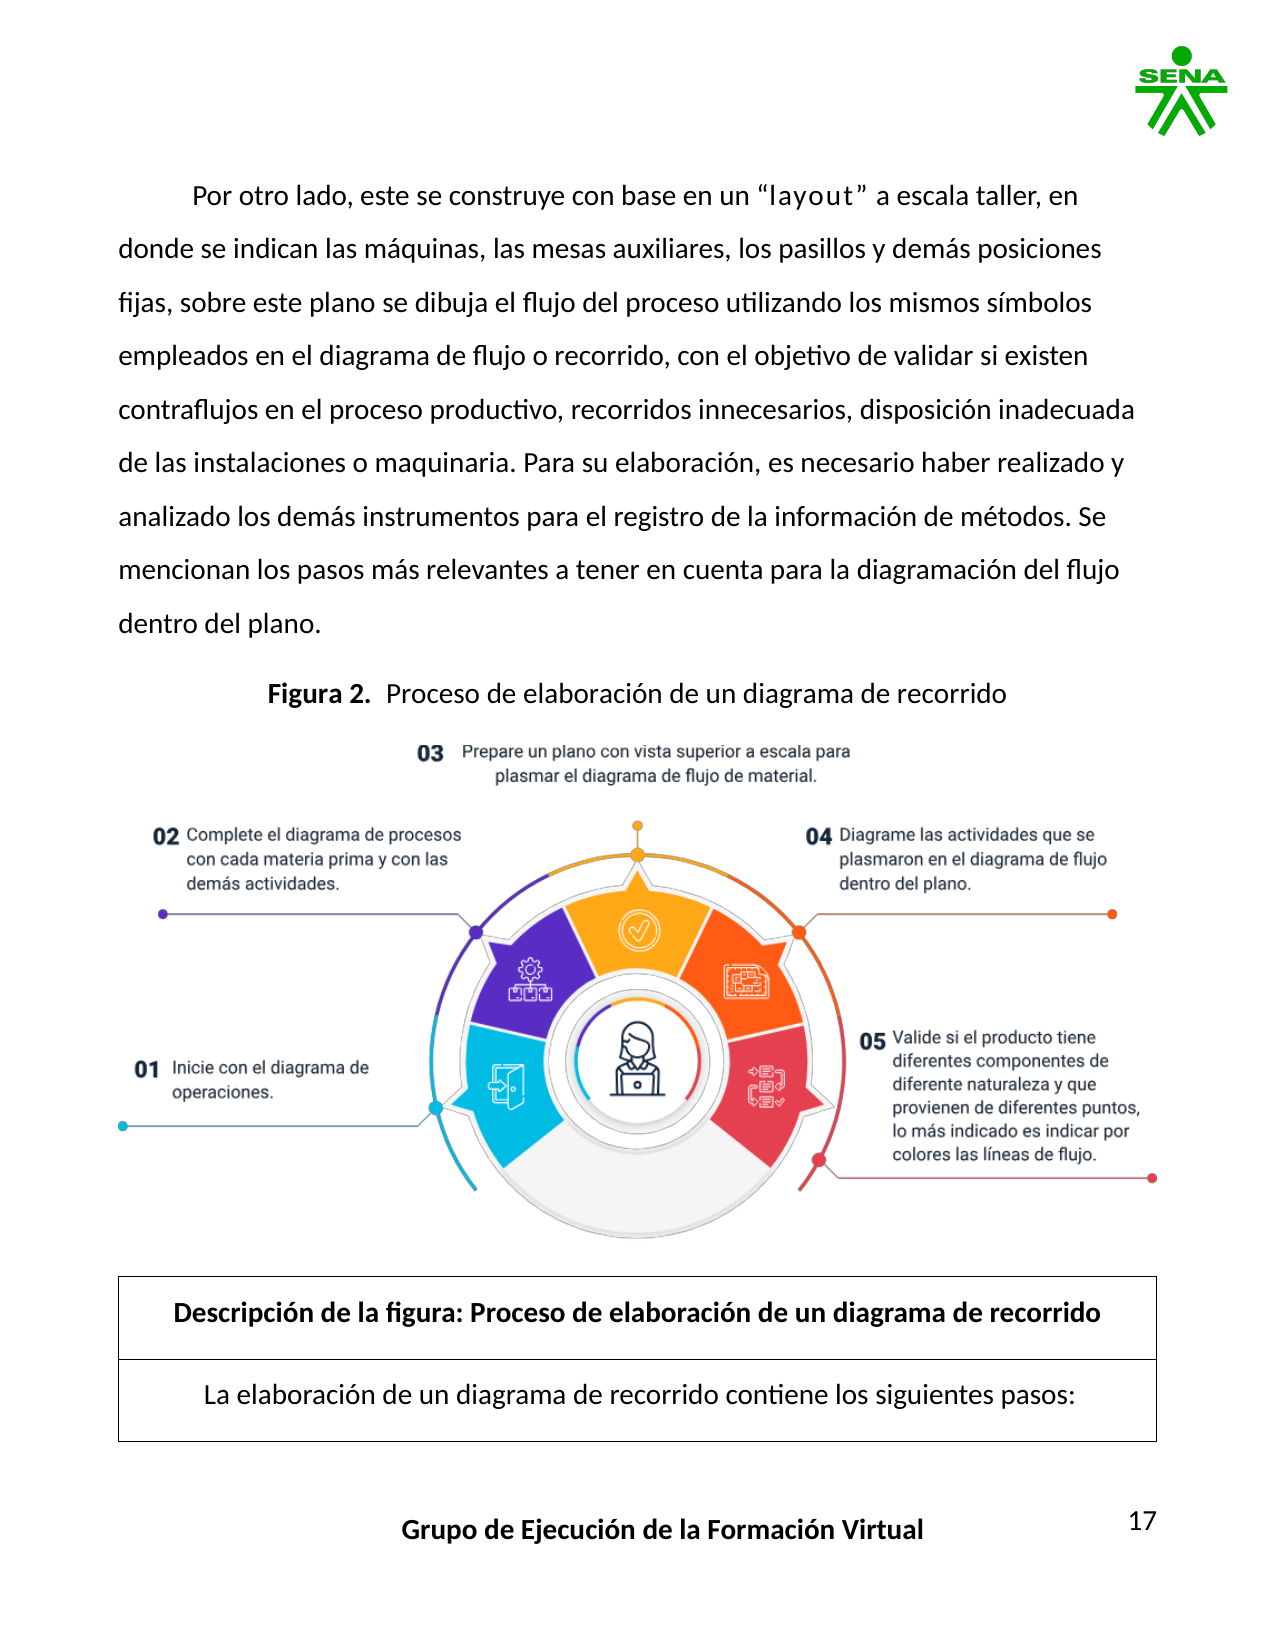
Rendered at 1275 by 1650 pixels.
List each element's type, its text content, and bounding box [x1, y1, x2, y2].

table_header Descripción de la figura: Proceso de elaboración de un diagrama de recorrido [119, 1277, 1156, 1359]
picture [1135, 46, 1228, 136]
text Por otro lado, este se construye con base en un “layout” a escala taller, en donde se indican las máquinas, las mesas auxiliares, los pasillos y demás posiciones fijas, sobre este plano se dibuja el flujo del proceso utilizando los mismos símbolos empleados en el diagrama de flujo o recorrido, con el objetivo de validar si existen contraflujos en el proceso productivo, recorridos innecesarios, disposición inadecuada de las instalaciones o maquinaria. Para su elaboración, es necesario haber realizado y analizado los demás instrumentos para el registro de la información de métodos. Se mencionan los pasos más relevantes a tener en cuenta para la diagramación del flujo dentro del plano. [118, 177, 1157, 640]
picture [118, 745, 1157, 1246]
text Proceso de elaboración de un diagrama de recorrido [118, 675, 1157, 710]
